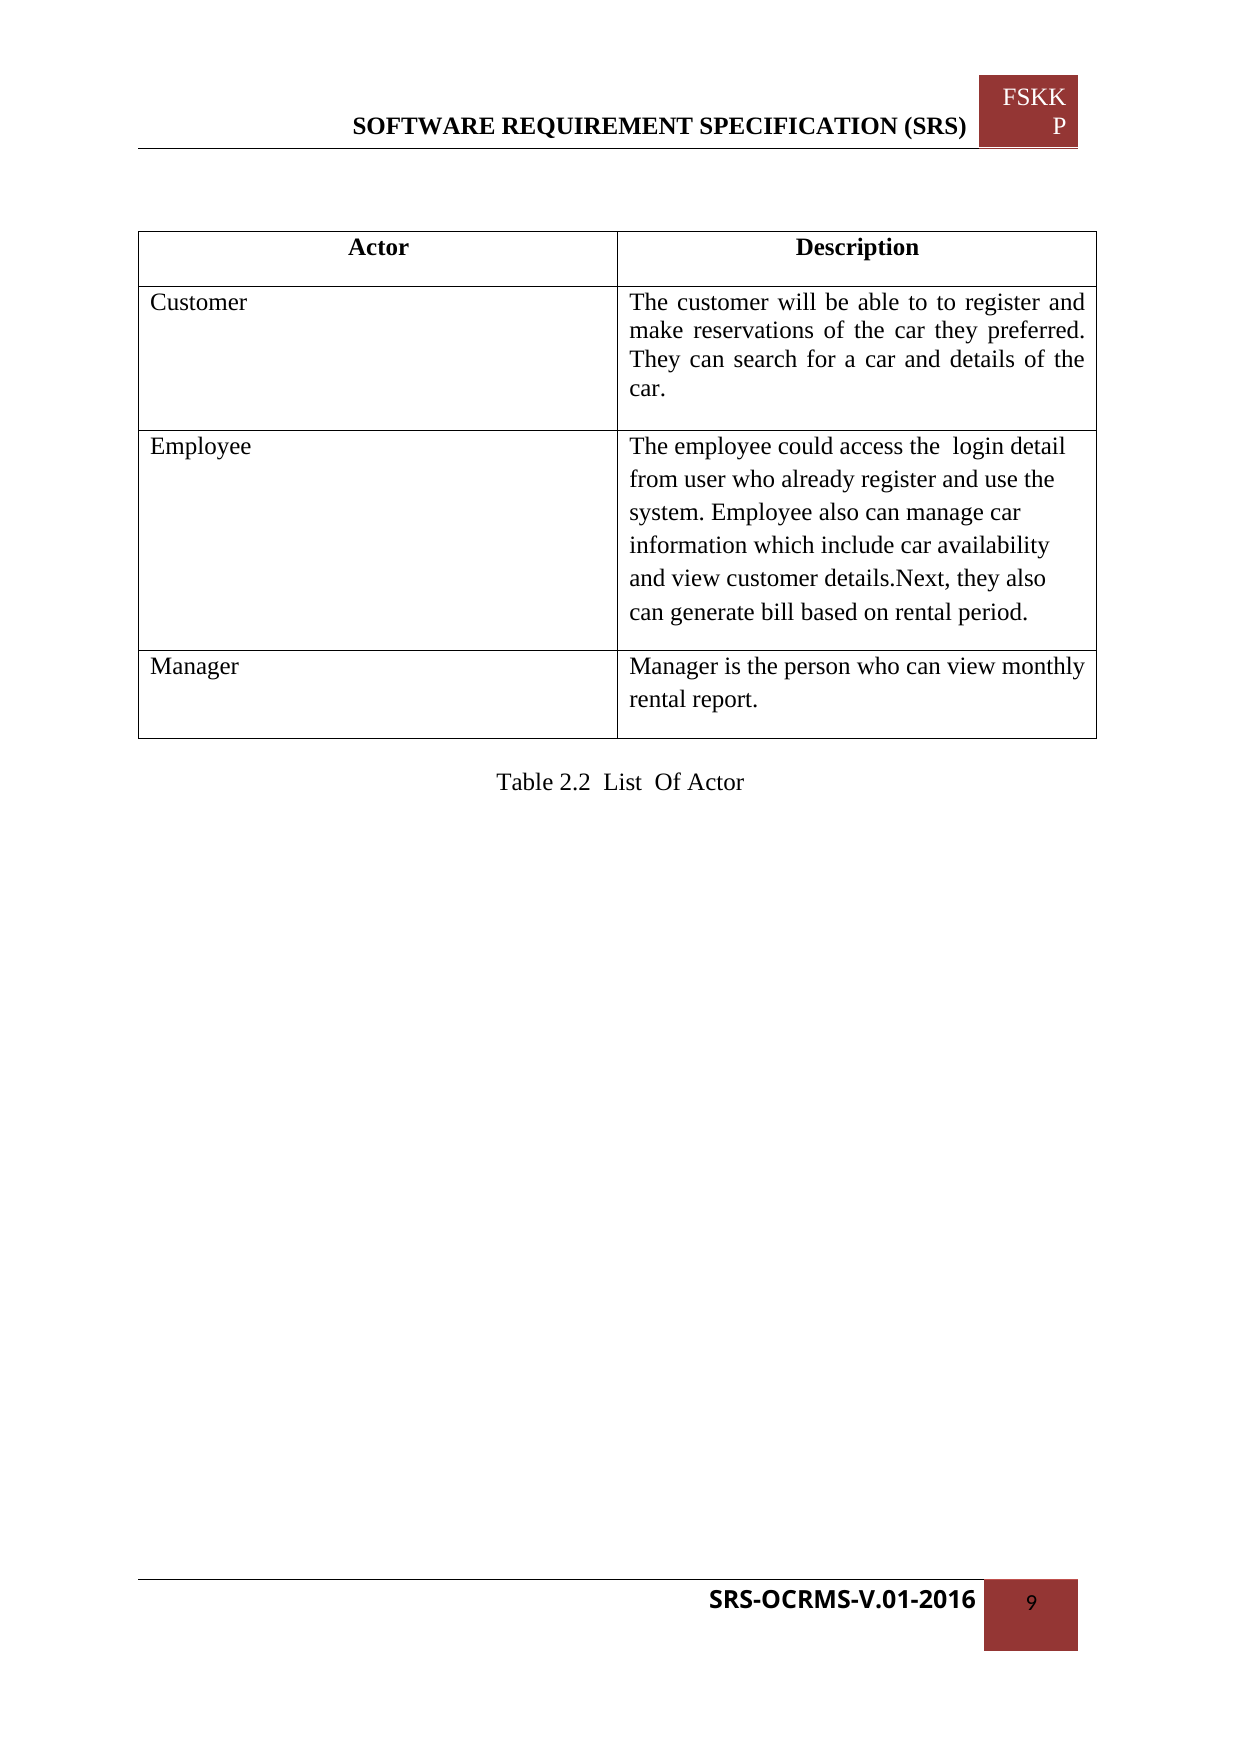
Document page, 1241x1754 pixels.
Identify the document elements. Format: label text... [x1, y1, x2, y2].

table_cell Manager [139, 651, 617, 737]
table_cell The employee could access the login detail from user who already register and use the system. Employee also can manage car information which include car availability and view customer details.Next, they also can generate bill based on rental period. [618, 431, 1096, 650]
text Table 2.2 List Of Actor [150, 767, 1090, 796]
table_cell Employee [139, 431, 617, 650]
table_header Actor [139, 232, 617, 286]
table_cell Manager is the person who can view monthly rental report. [618, 651, 1096, 737]
table_header Description [618, 232, 1096, 286]
table_cell The customer will be able to to register and make reservations of the car they preferred. They can search for a car and details of the car. [618, 287, 1096, 430]
table_cell Customer [139, 287, 617, 430]
